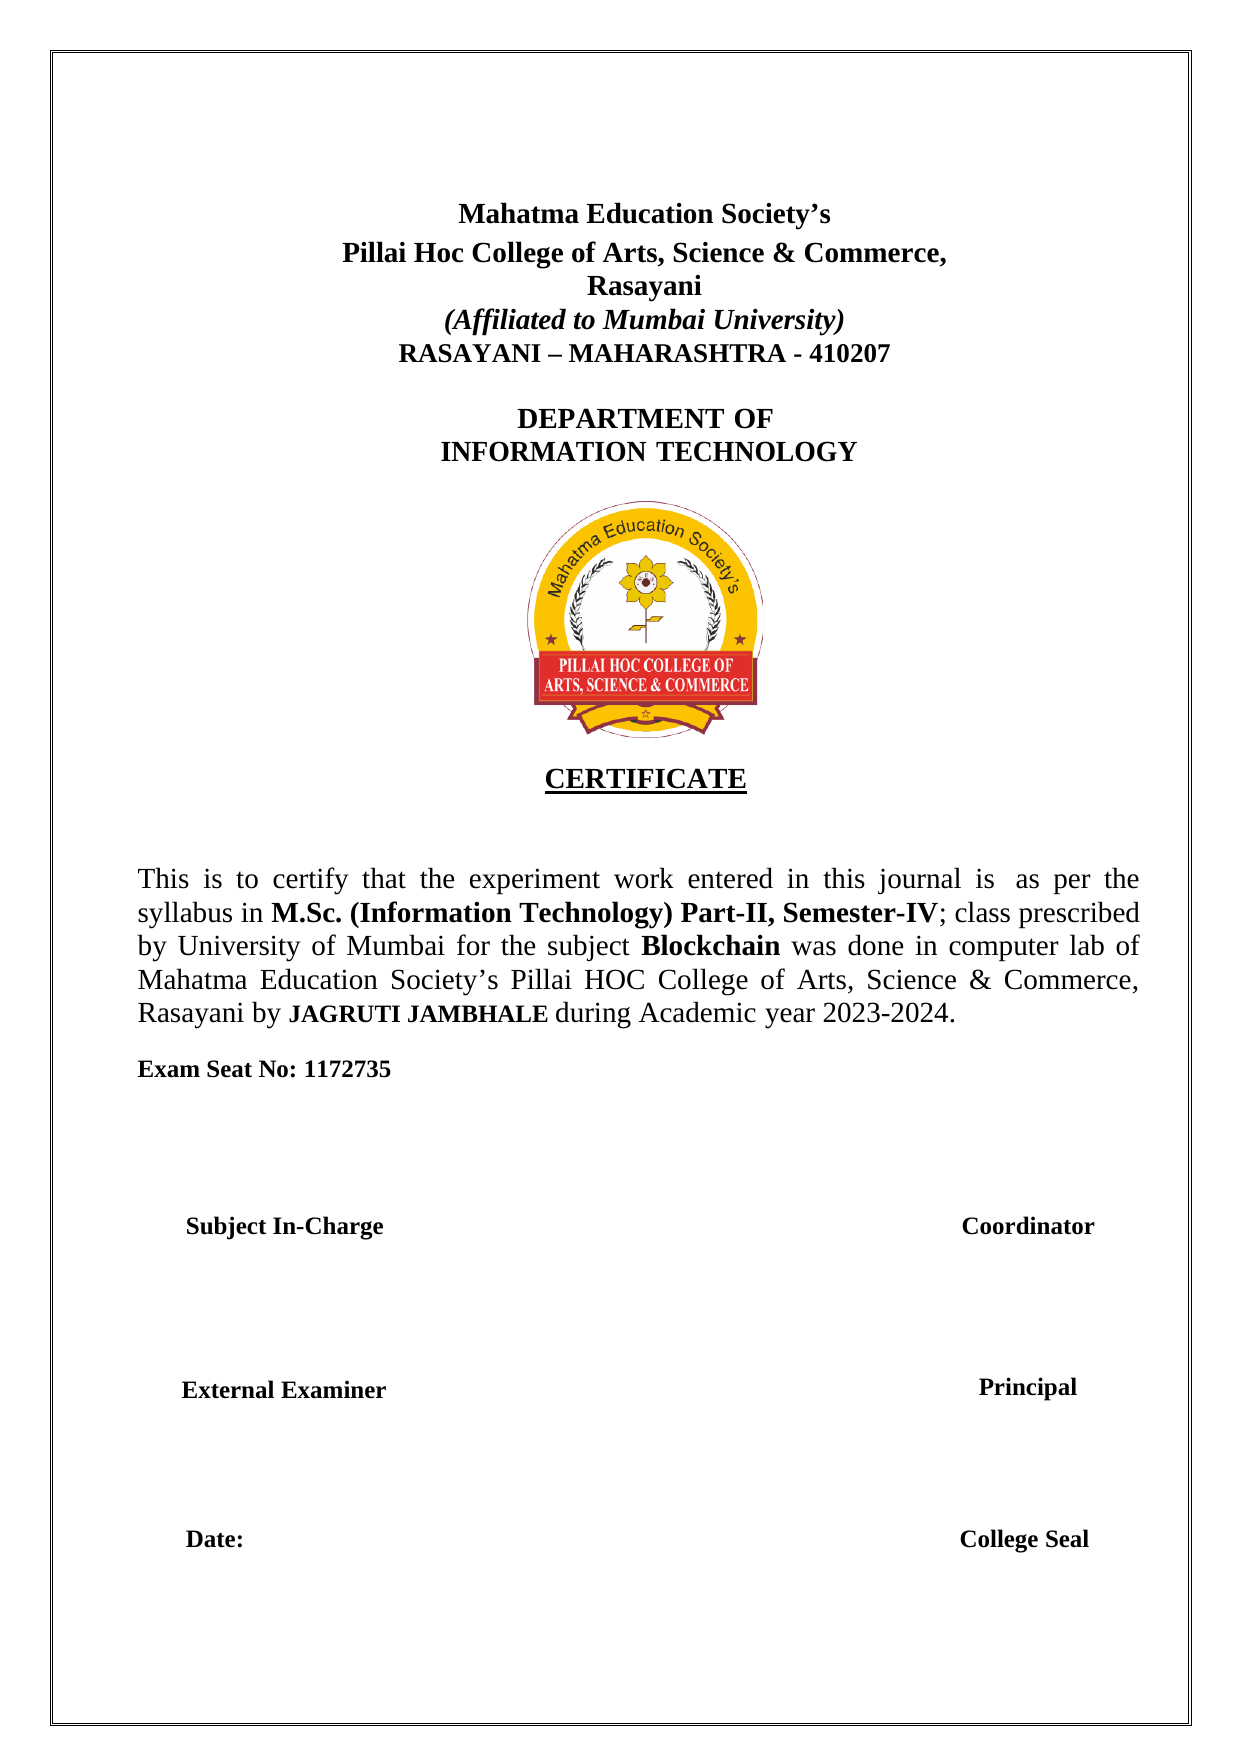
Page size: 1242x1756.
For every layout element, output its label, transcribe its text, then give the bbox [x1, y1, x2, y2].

subtitle Exam Seat No: 1172735 [137, 1054, 1152, 1082]
subtitle (Affiliated to Mumbai University) [282, 302, 1007, 336]
text Date: College Seal [186, 1524, 1152, 1553]
text Mahatma Education Society’s [282, 196, 1007, 229]
text RASAYANI – MAHARASHTRA - 410207 [282, 337, 1007, 368]
subtitle DEPARTMENT OF INFORMATION TECHNOLOGY [429, 401, 862, 468]
text Subject In-Charge Coordinator [186, 1211, 1152, 1240]
text Pillai Hoc College of Arts, Science & Commerce, Rasayani [282, 235, 1007, 302]
picture [527, 501, 764, 738]
subtitle External Examiner Principal [181, 1372, 1152, 1403]
text This is to certify that the experiment work entered in this journal is as per the syllabus in M.Sc. (Information Technology) Part-II, Semester-IV; class prescribed by University of Mumbai for the subject Blockchain was done in computer lab of Mahatma Education Society’s Pillai HOC College of Arts, Science & Commerce, Rasayani by JAGRUTI JAMBHALE during Academic year 2023-2024. [137, 861, 1140, 1029]
